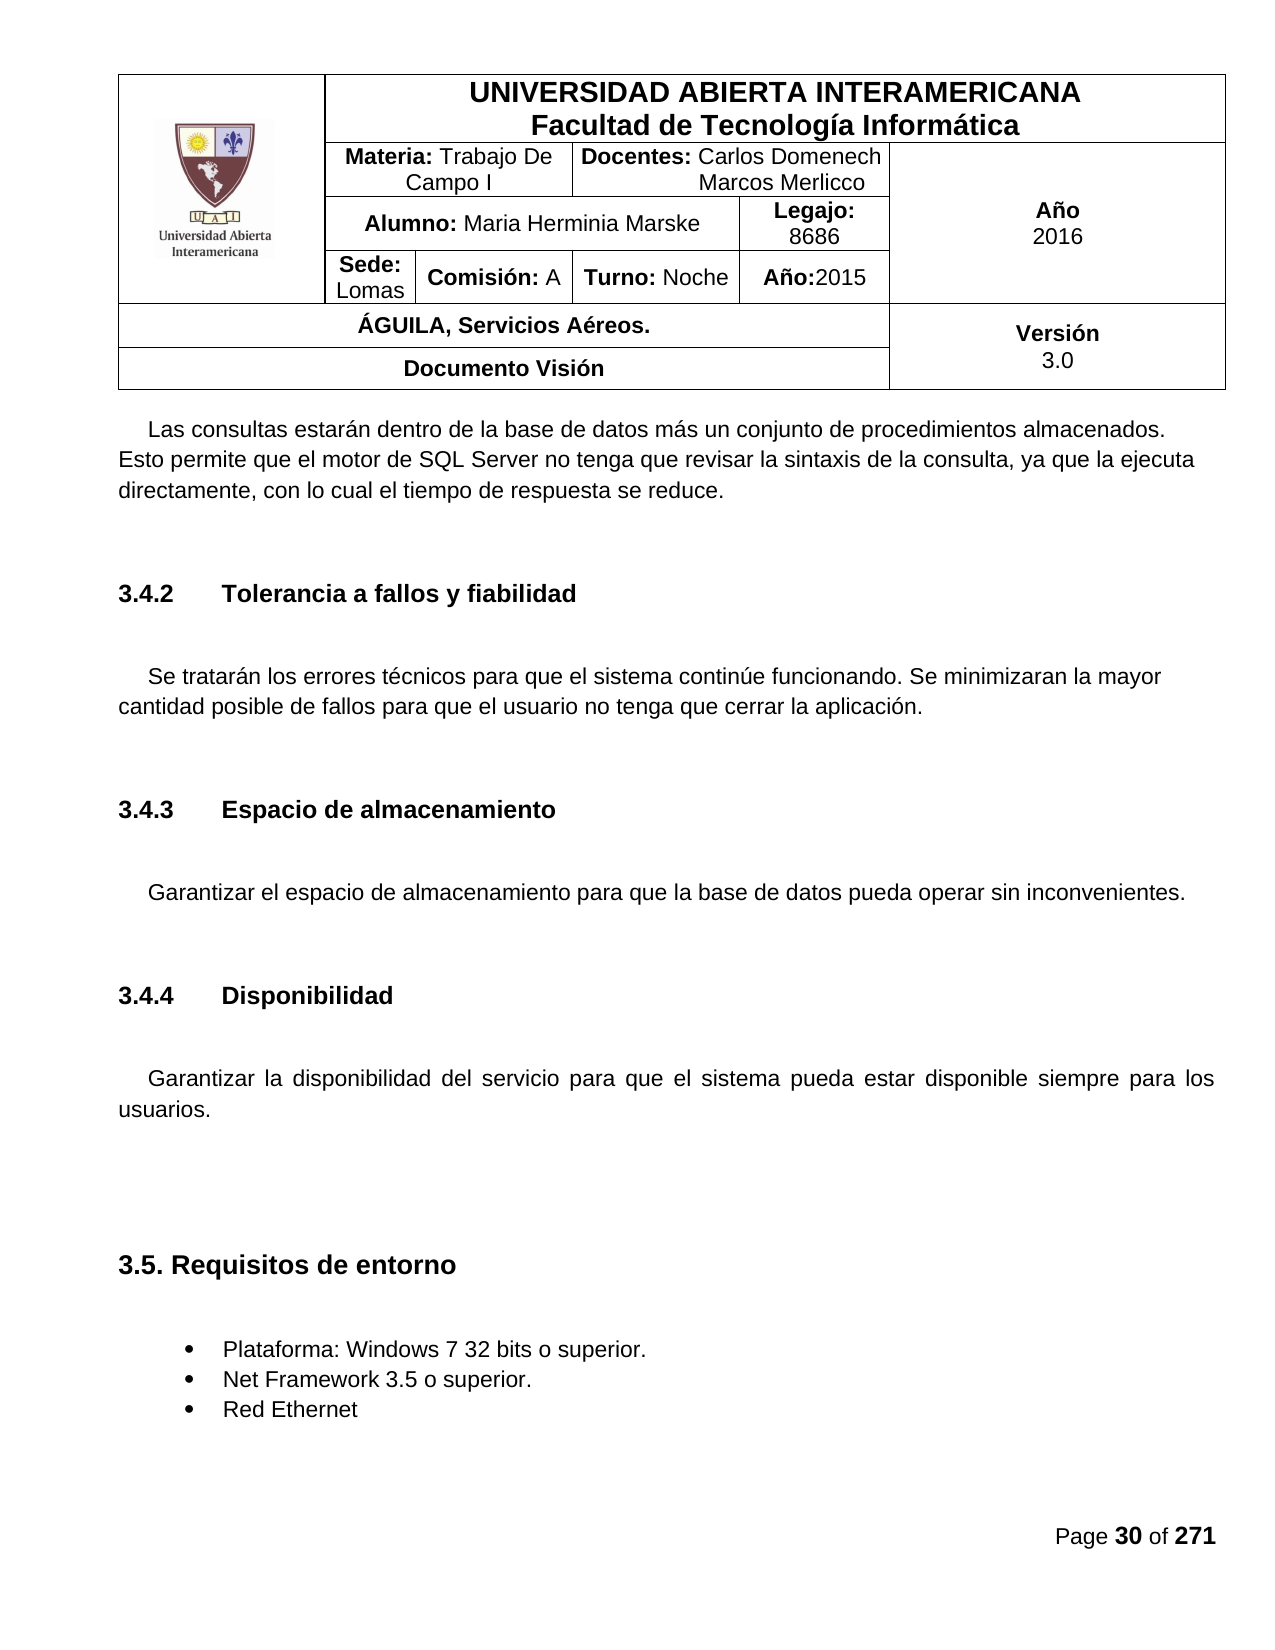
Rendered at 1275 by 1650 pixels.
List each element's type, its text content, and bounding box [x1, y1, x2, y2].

subtitle 3.4.2 Tolerancia a fallos y fiabilidad [118, 579, 1216, 607]
text Las consultas estarán dentro de la base de datos más un conjunto de procedimientos almacenados. Esto permite que el motor de SQL Server no tenga que revisar la sintaxis de la consulta, ya que la ejecuta directamente, con lo cual el tiempo de respuesta se reduce. [118, 416, 1216, 503]
subtitle 3.5. Requisitos de entorno [118, 1249, 1216, 1280]
subtitle 3.4.3 Espacio de almacenamiento [118, 795, 1216, 824]
list Net Framework 3.5 o superior. [185, 1366, 1216, 1392]
text Garantizar el espacio de almacenamiento para que la base de datos pueda operar sin inconvenientes. [118, 879, 1216, 906]
list Red Ethernet [185, 1396, 1216, 1422]
picture [154, 119, 275, 259]
list Plataforma: Windows 7 32 bits o superior. [185, 1336, 1216, 1362]
text Garantizar la disponibilidad del servicio para que el sistema pueda estar disponible siempre para los usuarios. [118, 1065, 1216, 1122]
text Se tratarán los errores técnicos para que el sistema continúe funcionando. Se minimizaran la mayor cantidad posible de fallos para que el usuario no tenga que cerrar la aplicación. [118, 663, 1216, 719]
subtitle 3.4.4 Disponibilidad [118, 981, 1216, 1010]
